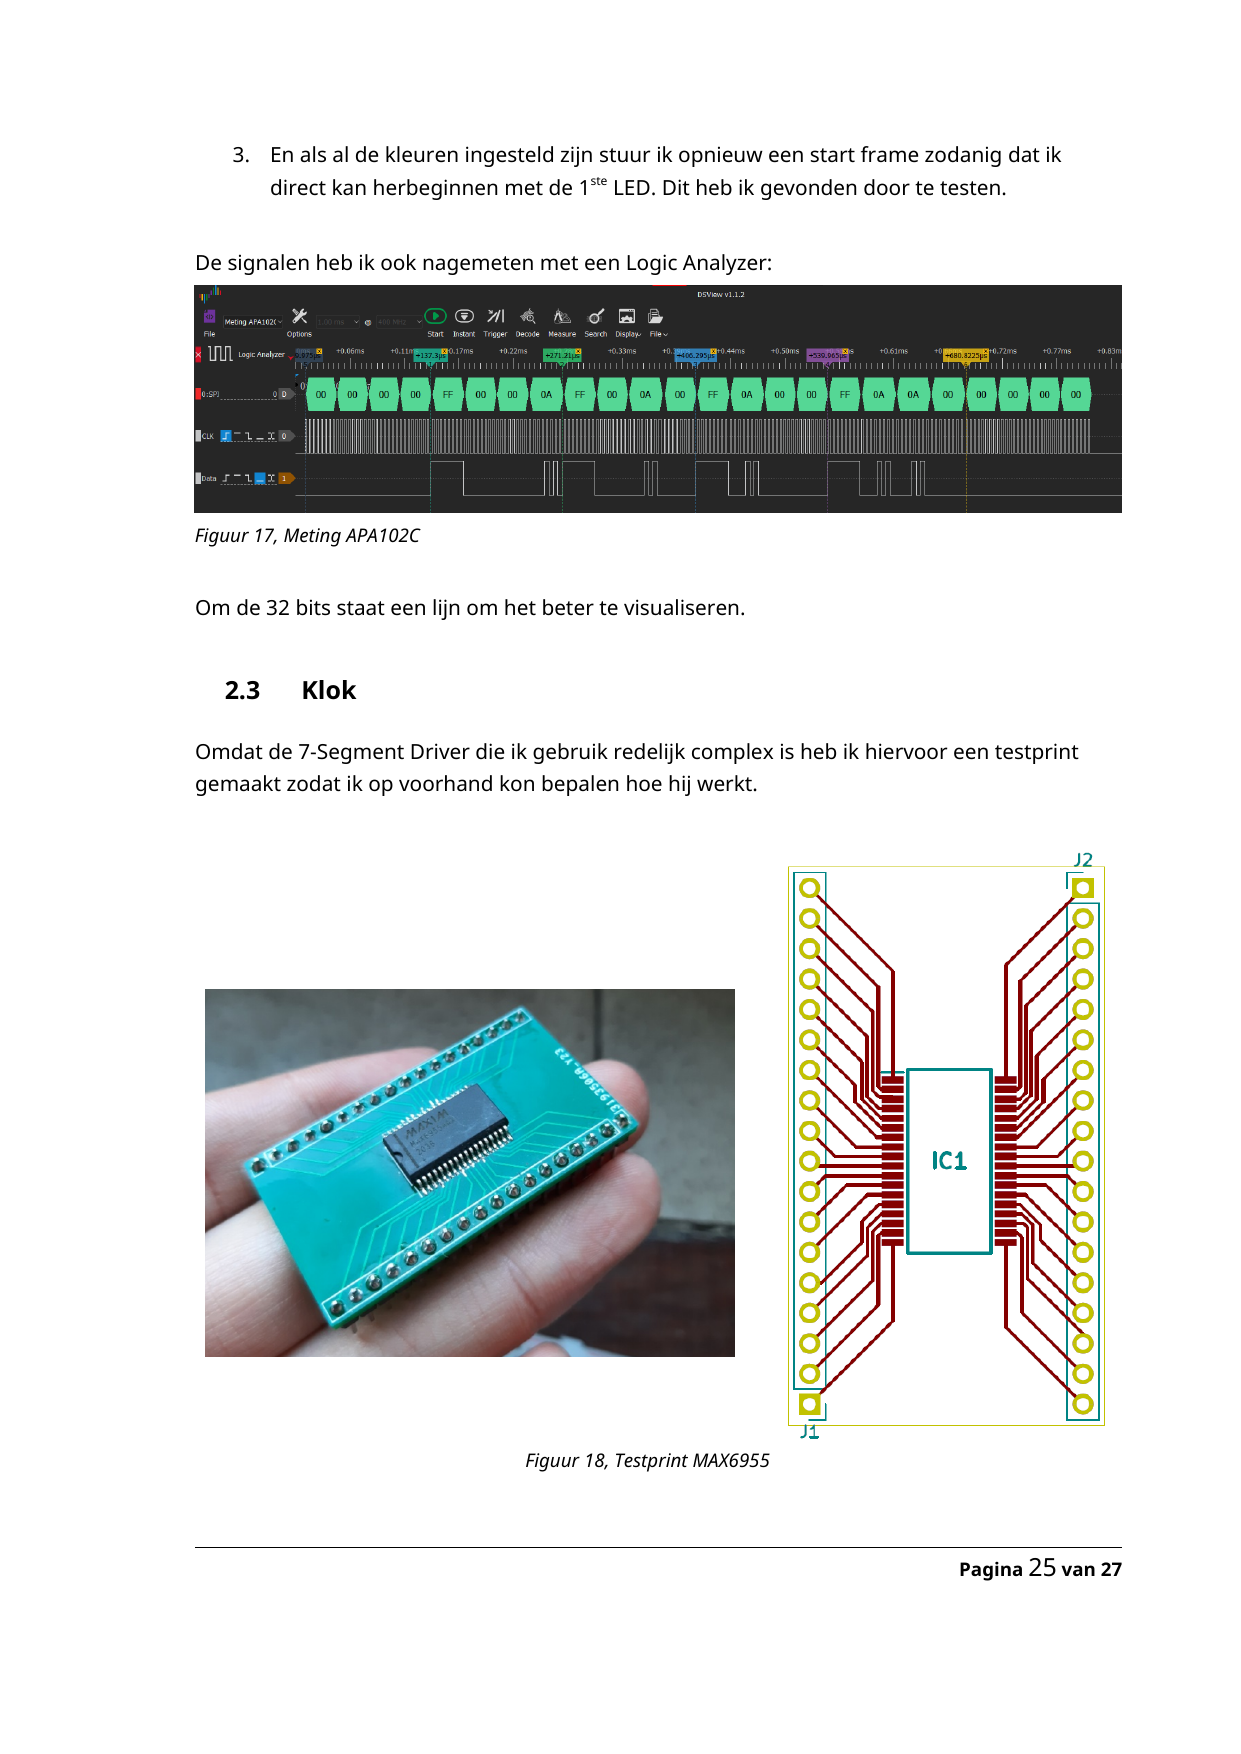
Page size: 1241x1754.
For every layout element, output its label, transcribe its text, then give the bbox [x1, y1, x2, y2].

list En als al de kleuren ingesteld zijn stuur ik opnieuw een start frame zodanig dat ik direct kan herbeginnen met de 1ste LED. Dit heb ik gevonden door te testen. [232, 140, 1122, 201]
text Omdat de 7-Segment Driver die ik gebruik redelijk complex is heb ik hiervoor een testprint gemaakt zodat ik op voorhand kon bepalen hoe hij werkt. [195, 737, 1122, 798]
list Om de 32 bits staat een lijn om het beter te visualiseren. [195, 565, 1122, 621]
subtitle Klok [224, 673, 1122, 707]
picture [194, 285, 1122, 513]
picture [205, 989, 735, 1357]
picture [773, 851, 1112, 1447]
list De signalen heb ik ook nagemeten met een Logic Analyzer: [195, 248, 1122, 276]
